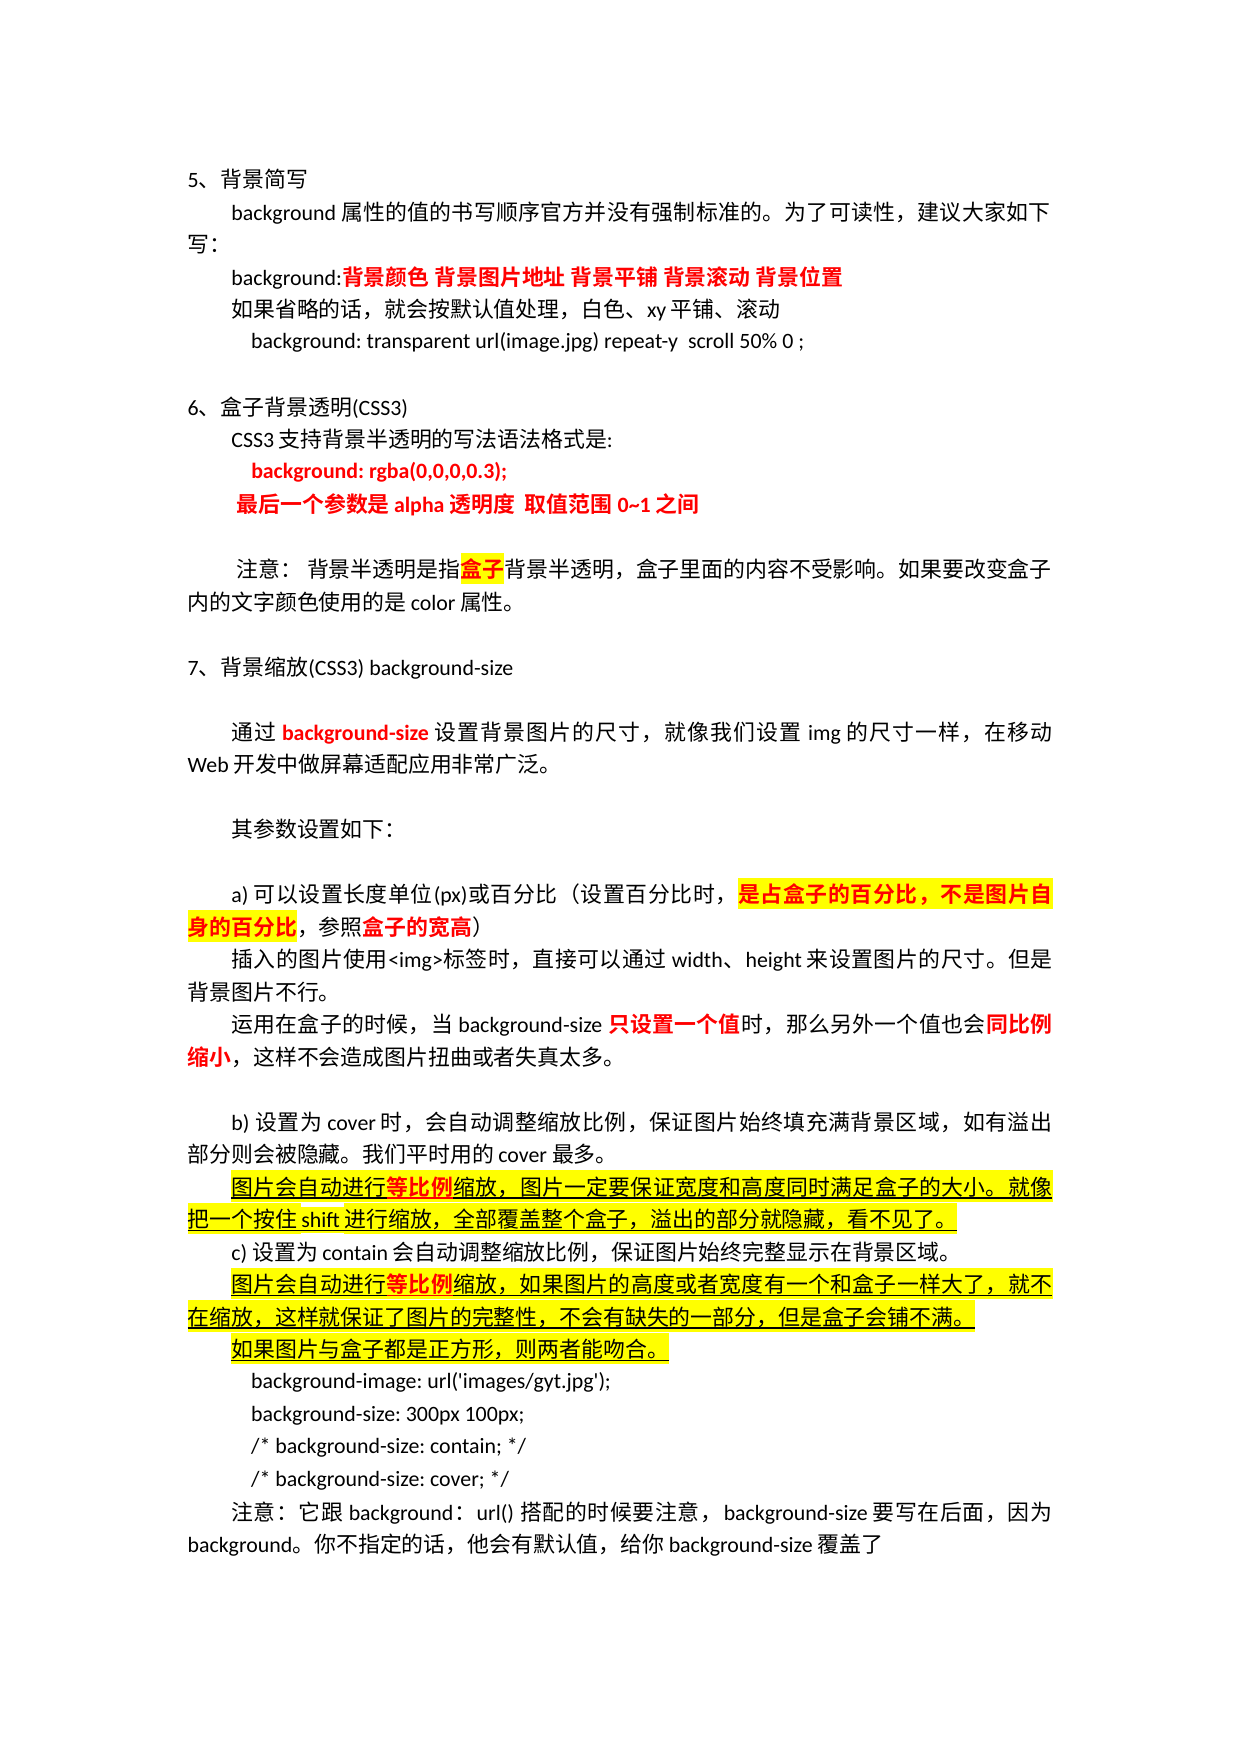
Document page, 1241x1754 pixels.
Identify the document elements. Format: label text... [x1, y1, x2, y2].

text /* background-size: cover; */ [187, 1462, 1053, 1494]
text 6、盒子背景透明(CSS3) [187, 389, 1053, 422]
text background: rgba(0,0,0,0.3); [187, 454, 1053, 487]
text 如果图片与盒子都是正方形，则两者能吻合。 [187, 1332, 1053, 1364]
text 注意：它跟background：url() 搭配的时候要注意，background-size要写在后面，因为background。你不指定的话，他会有默认值，给你background-size覆盖了 [187, 1494, 1053, 1559]
text 如果省略的话，就会按默认值处理，白色、xy平铺、滚动 [187, 292, 1053, 324]
text /* background-size: contain; */ [187, 1429, 1053, 1462]
text 图片会自动进行等比例缩放，如果图片的高度或者宽度有一个和盒子一样大了，就不在缩放，这样就保证了图片的完整性，不会有缺失的一部分，但是盒子会铺不满。 [187, 1267, 1053, 1332]
list 可以设置长度单位(px)或百分比（设置百分比时，是占盒子的百分比，不是图片自身的百分比，参照盒子的宽高） [187, 877, 1053, 942]
text 7、背景缩放(CSS3) background-size [187, 649, 1053, 682]
text background-size: 300px 100px; [187, 1397, 1053, 1429]
text 其参数设置如下： [187, 812, 1053, 844]
text 通过background-size设置背景图片的尺寸，就像我们设置img的尺寸一样，在移动Web开发中做屏幕适配应用非常广泛。 [187, 714, 1053, 779]
text CSS3支持背景半透明的写法语法格式是: [187, 422, 1053, 454]
text background-image: url('images/gyt.jpg'); [187, 1364, 1053, 1397]
text c) 设置为contain会自动调整缩放比例，保证图片始终完整显示在背景区域。 [187, 1234, 1053, 1267]
text 最后一个参数是alpha 透明度 取值范围 0~1之间 [187, 487, 1053, 519]
list 运用在盒子的时候，当background-size 只设置一个值时，那么另外一个值也会同比例缩小，这样不会造成图片扭曲或者失真太多。 [187, 1007, 1053, 1072]
text 注意： 背景半透明是指盒子背景半透明，盒子里面的内容不受影响。如果要改变盒子内的文字颜色使用的是color属性。 [187, 552, 1053, 617]
text b) 设置为cover时，会自动调整缩放比例，保证图片始终填充满背景区域，如有溢出部分则会被隐藏。我们平时用的cover 最多。 [187, 1104, 1053, 1169]
text background:背景颜色 背景图片地址 背景平铺 背景滚动 背景位置 [187, 259, 1053, 292]
text 图片会自动进行等比例缩放，图片一定要保证宽度和高度同时满足盒子的大小。就像把一个按住shift进行缩放，全部覆盖整个盒子，溢出的部分就隐藏，看不见了。 [187, 1169, 1053, 1234]
text 5、背景简写 [187, 162, 1053, 194]
text background: transparent url(image.jpg) repeat-y scroll 50% 0 ; [187, 324, 1053, 357]
list 插入的图片使用<img>标签时，直接可以通过width、height来设置图片的尺寸。但是背景图片不行。 [187, 942, 1053, 1007]
text background属性的值的书写顺序官方并没有强制标准的。为了可读性，建议大家如下写： [187, 194, 1053, 259]
